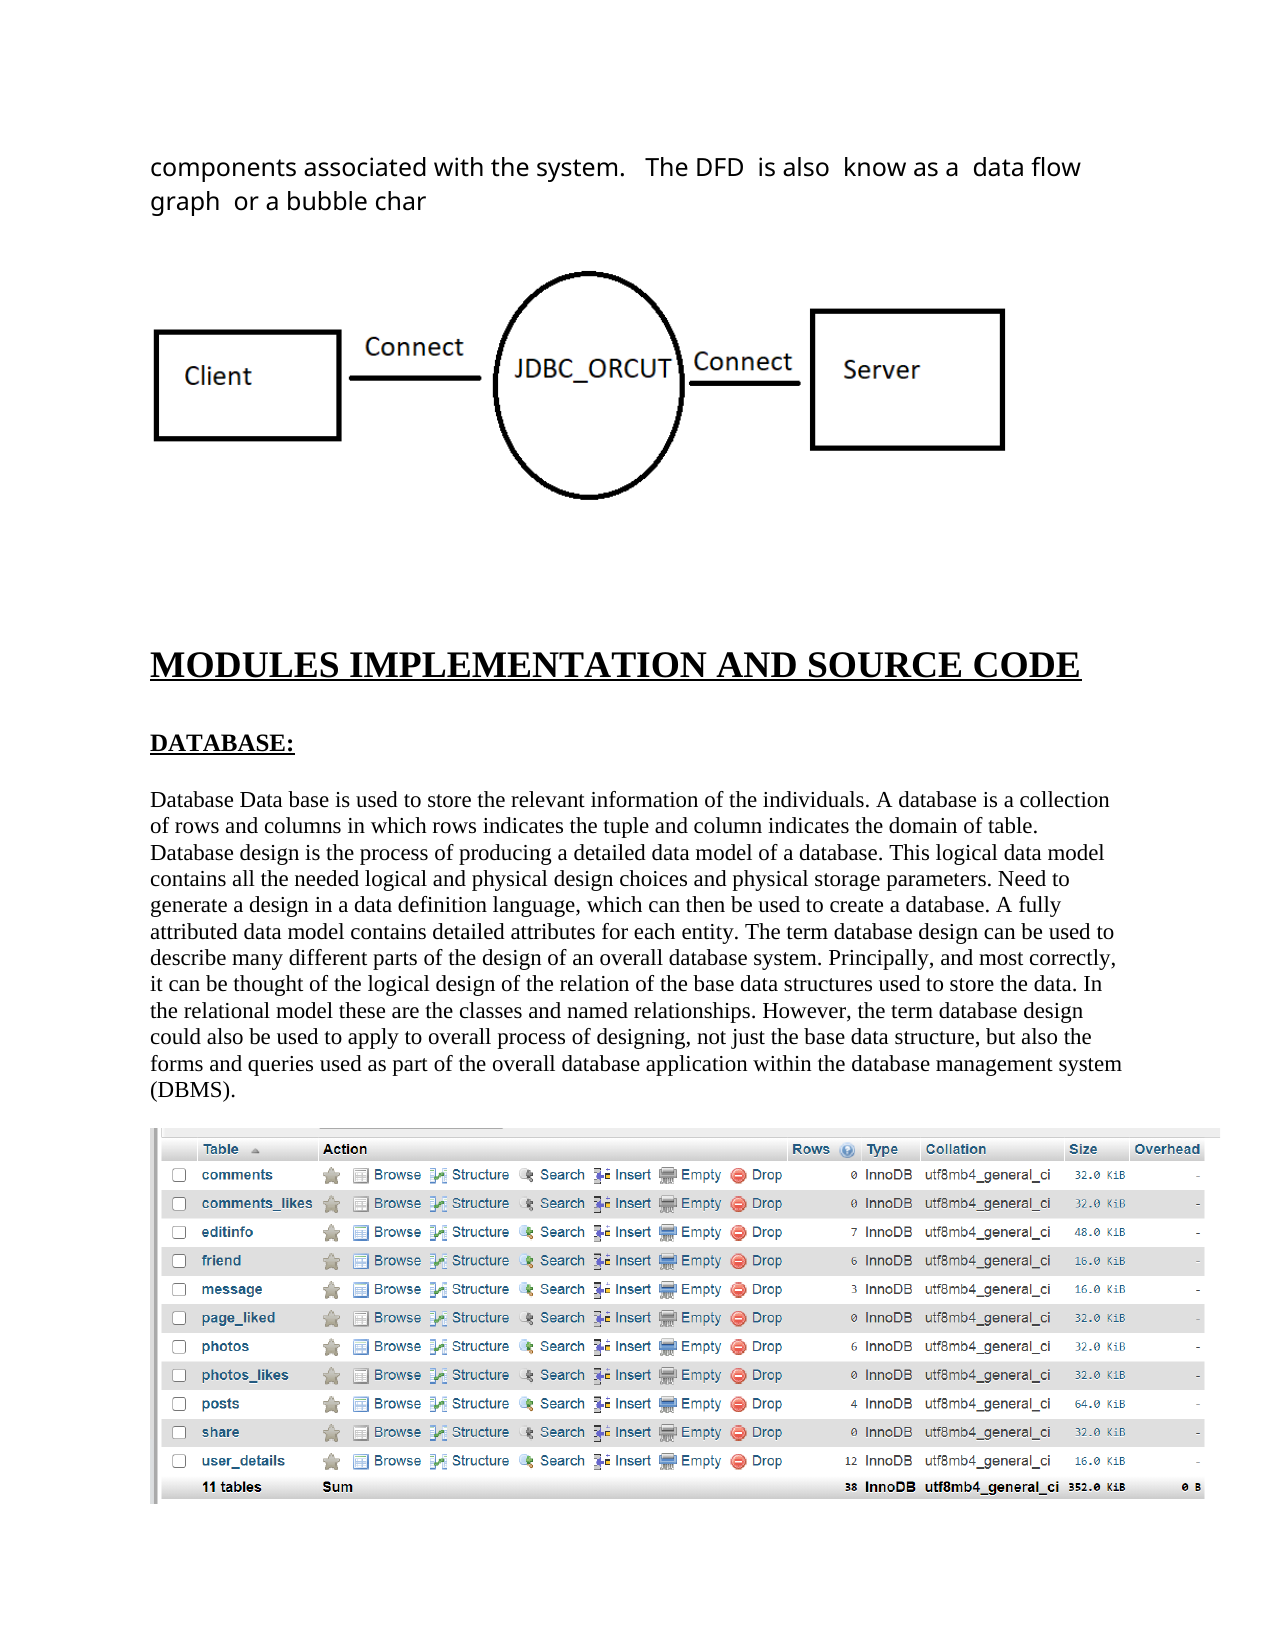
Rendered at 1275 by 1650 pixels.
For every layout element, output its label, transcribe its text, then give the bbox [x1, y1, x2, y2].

text Database Data base is used to store the relevant information of the individuals. A database is a collection of rows and columns in which rows indicates the tuple and column indicates the domain of table. Database design is the process of producing a detailed data model of a database. This logical data model contains all the needed logical and physical design choices and physical storage parameters. Need to generate a design in a data definition language, which can then be used to create a database. A fully attributed data model contains detailed attributes for each entity. The term database design can be used to describe many different parts of the design of an overall database system. Principally, and most correctly, it can be thought of the logical design of the relation of the base data structures used to store the data. In the relational model these are the classes and named relationships. However, the term database design could also be used to apply to overall process of designing, not just the base data structure, but also the forms and queries used as part of the overall database application within the database management system (DBMS). [150, 786, 1125, 1102]
picture [150, 248, 1027, 542]
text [150, 150, 1125, 218]
picture [150, 1128, 1221, 1504]
text DATABASE: [150, 728, 1125, 757]
text MODULES IMPLEMENTATION AND SOURCE CODE [150, 642, 1125, 685]
